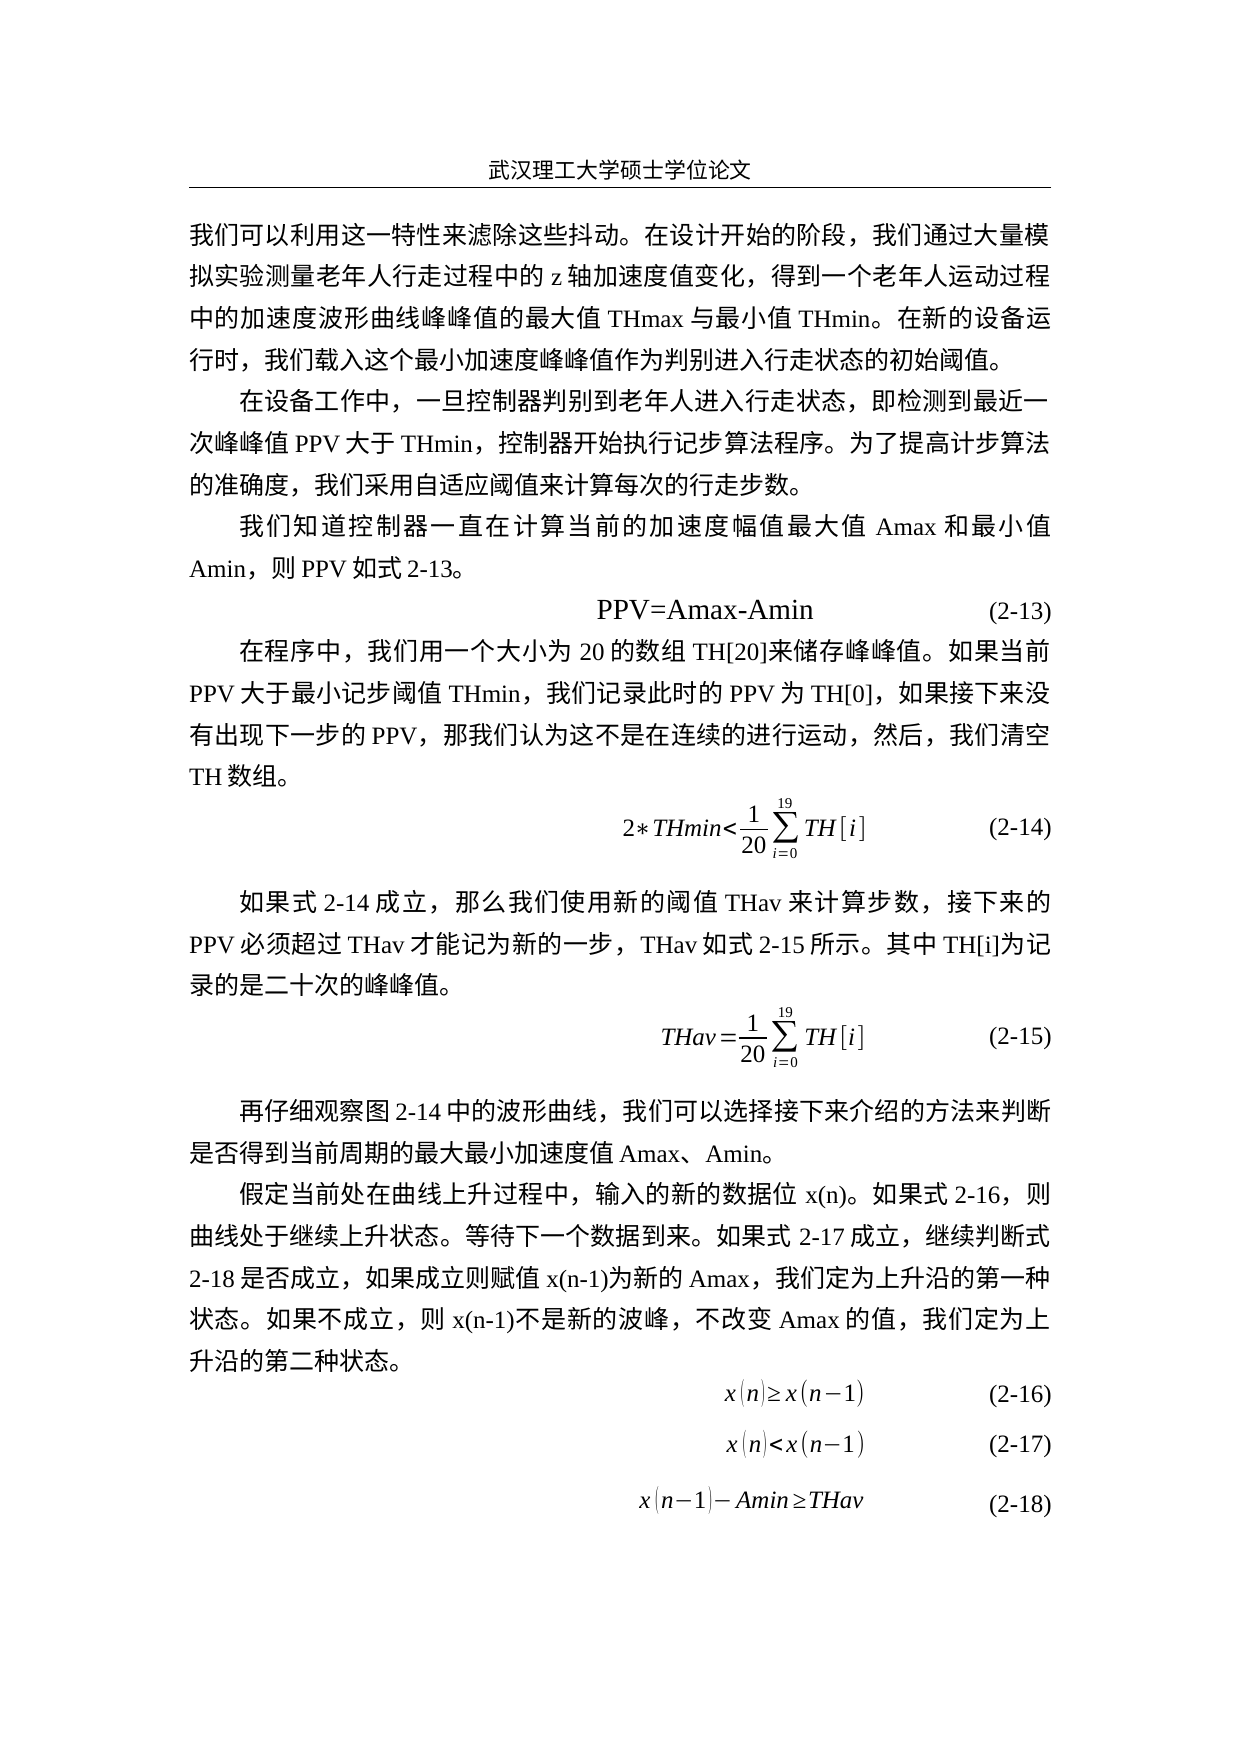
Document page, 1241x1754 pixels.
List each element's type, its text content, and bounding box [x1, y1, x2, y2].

text 在程序中，我们用一个大小为20的数组TH[20]来储存峰峰值。如果当前PPV大于最小记步阈值THmin，我们记录此时的PPV为TH[0]，如果接下来没有出现下一步的PPV，那我们认为这不是在连续的进行运动，然后，我们清空TH数组。 [189, 627, 1051, 794]
text 我们知道控制器一直在计算当前的加速度幅值最大值Amax和最小值Amin，则PPV如式2-13。 [189, 502, 1051, 586]
text 假定当前处在曲线上升过程中，输入的新的数据位x(n)。如果式2-16，则曲线处于继续上升状态。等待下一个数据到来。如果式2-17成立，继续判断式2-18是否成立，如果成立则赋值x(n-1)为新的Amax，我们定为上升沿的第一种状态。如果不成立，则x(n-1)不是新的波峰，不改变Amax的值，我们定为上升沿的第二种状态。 [189, 1171, 1051, 1379]
text (2-15) [189, 1003, 1051, 1070]
text (2-18) [189, 1479, 1051, 1521]
text PPV=Amax-Amin (2-13) [189, 586, 1051, 627]
text 再仔细观察图2-14中的波形曲线，我们可以选择接下来介绍的方法来判断是否得到当前周期的最大最小加速度值Amax、Amin。 [189, 1087, 1051, 1171]
text (2-17) [189, 1429, 1051, 1463]
text 如果式2-14成立，那么我们使用新的阈值THav来计算步数，接下来的PPV必须超过THav才能记为新的一步，THav如式2-15所示。其中TH[i]为记录的是二十次的峰峰值。 [189, 878, 1051, 1003]
text (2-16) [189, 1379, 1051, 1412]
text (2-14) [189, 794, 1051, 861]
text 仔细观察图2-14中的曲线，我们发现虽然一个周期中有可能出现一个到多个毛刺信号，但是毛刺的波峰与波谷差值远小于z轴加速度平均最大峰峰值，我们可以利用这一特性来滤除这些抖动。在设计开始的阶段，我们通过大量模拟实验测量老年人行走过程中的z轴加速度值变化，得到一个老年人运动过程中的加速度波形曲线峰峰值的最大值THmax与最小值THmin。在新的设备运行时，我们载入这个最小加速度峰峰值作为判别进入行走状态的初始阈值。 [189, 211, 1051, 377]
text 在设备工作中，一旦控制器判别到老年人进入行走状态，即检测到最近一次峰峰值PPV大于THmin，控制器开始执行记步算法程序。为了提高计步算法的准确度，我们采用自适应阈值来计算每次的行走步数。 [189, 377, 1051, 502]
